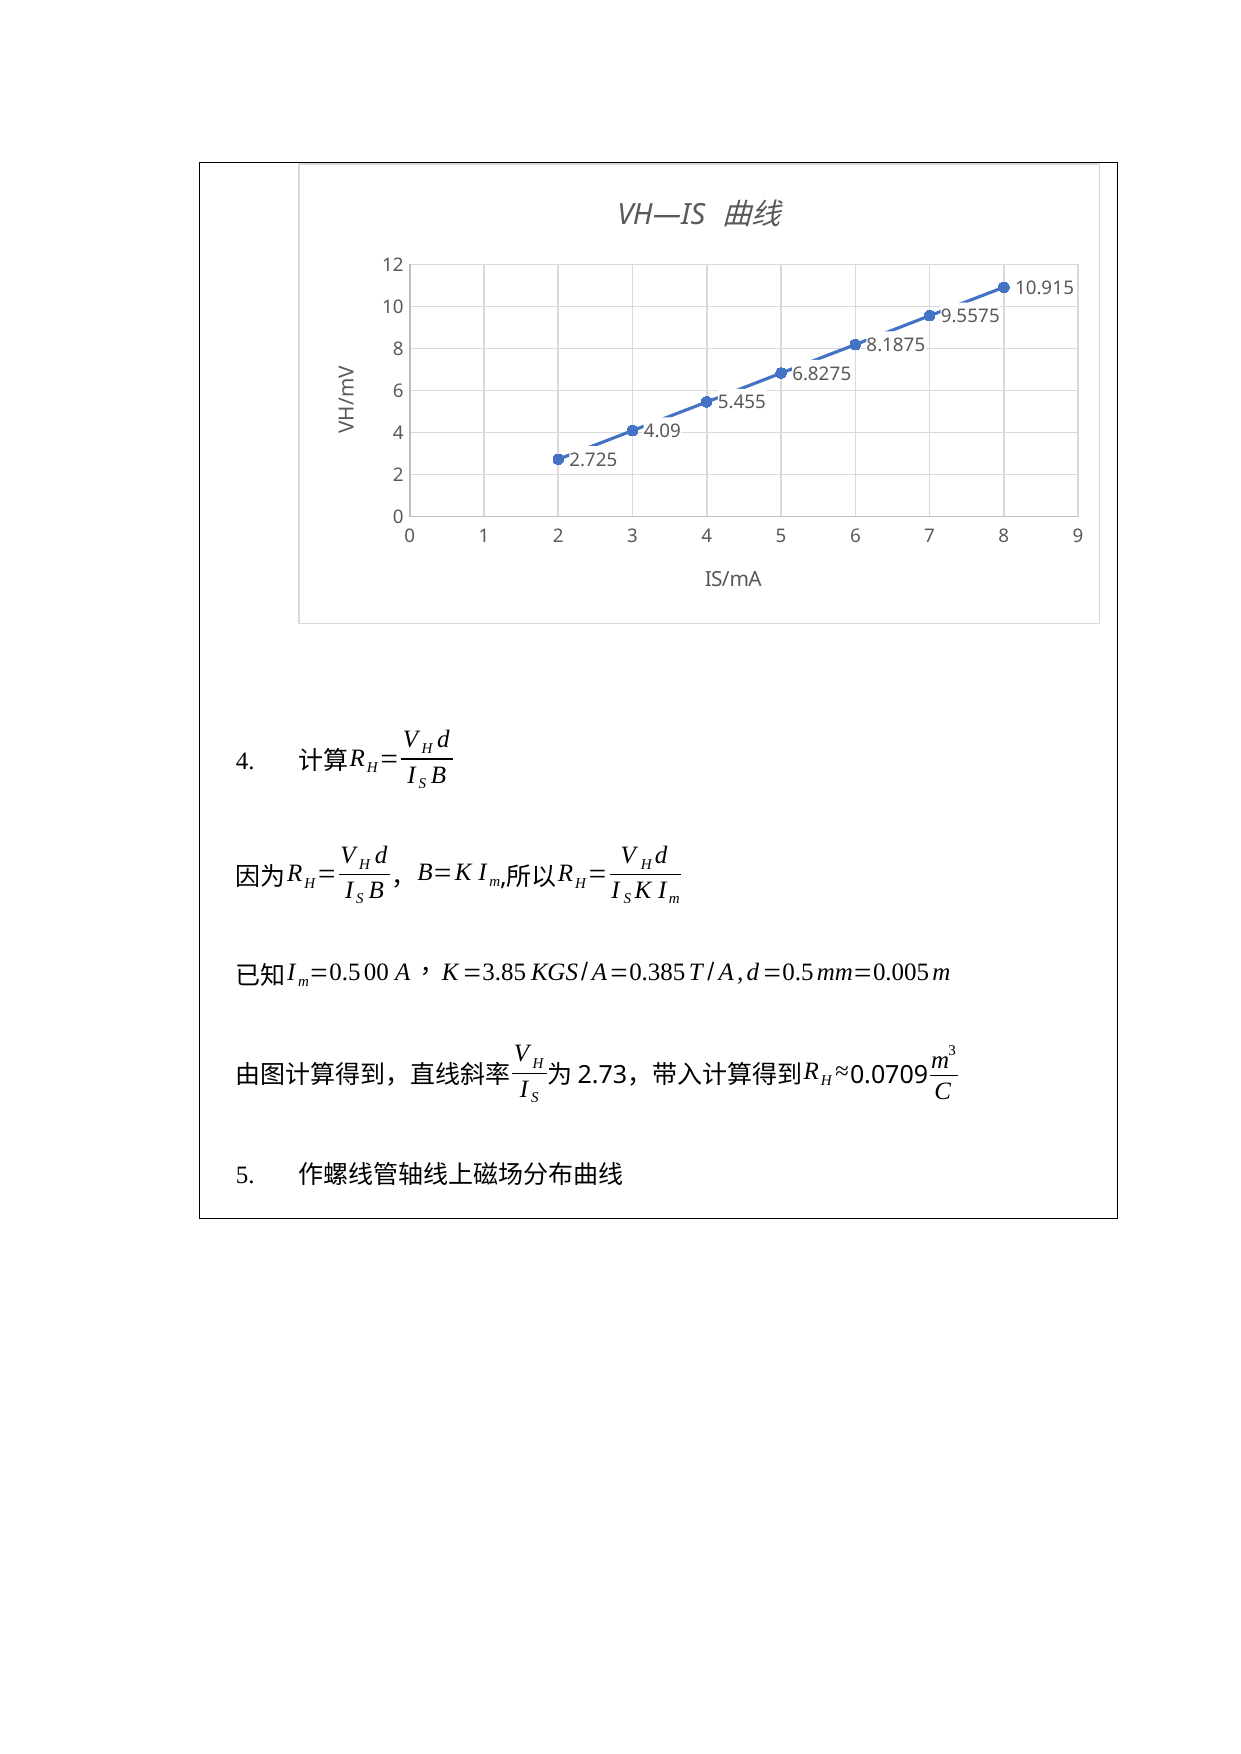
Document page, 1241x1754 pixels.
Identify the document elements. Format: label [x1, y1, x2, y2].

table_cell [200, 163, 1117, 1217]
